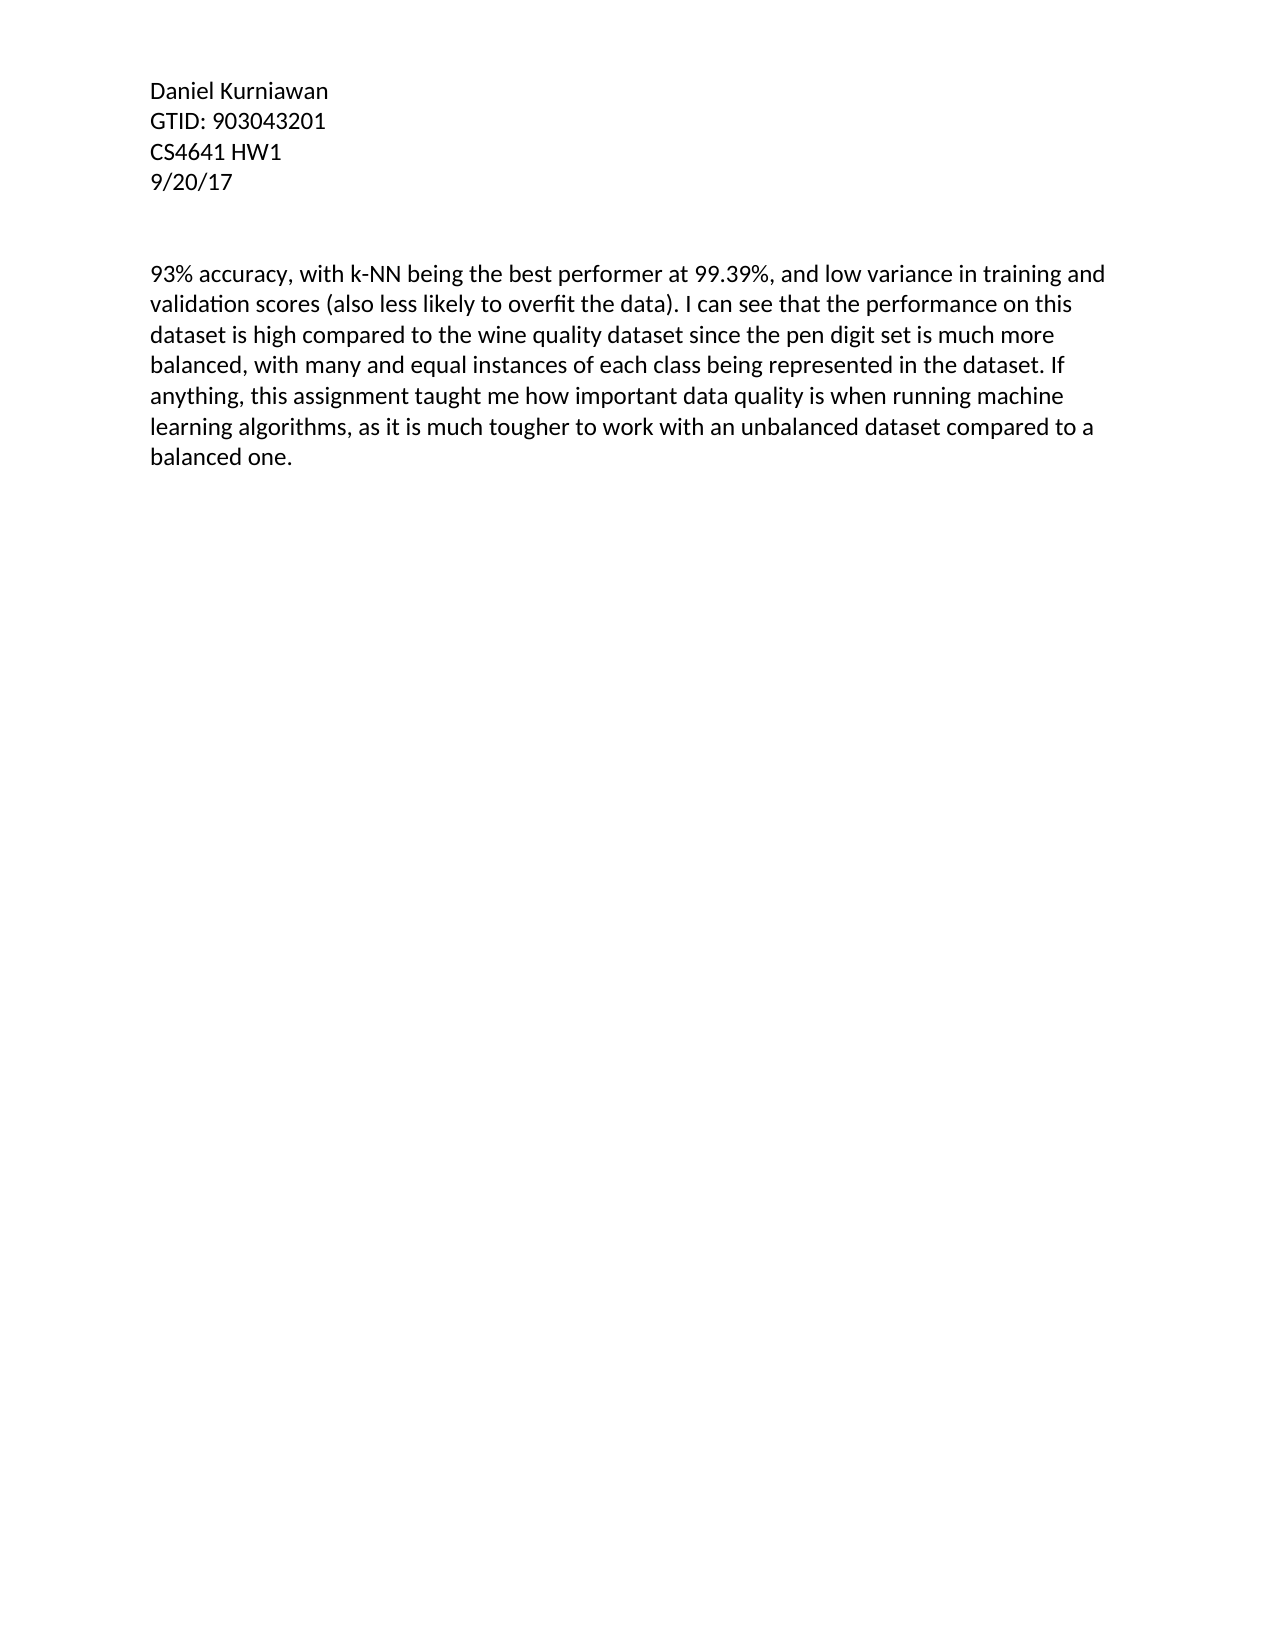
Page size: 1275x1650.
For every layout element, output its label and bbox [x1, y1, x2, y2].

text [150, 258, 1125, 472]
